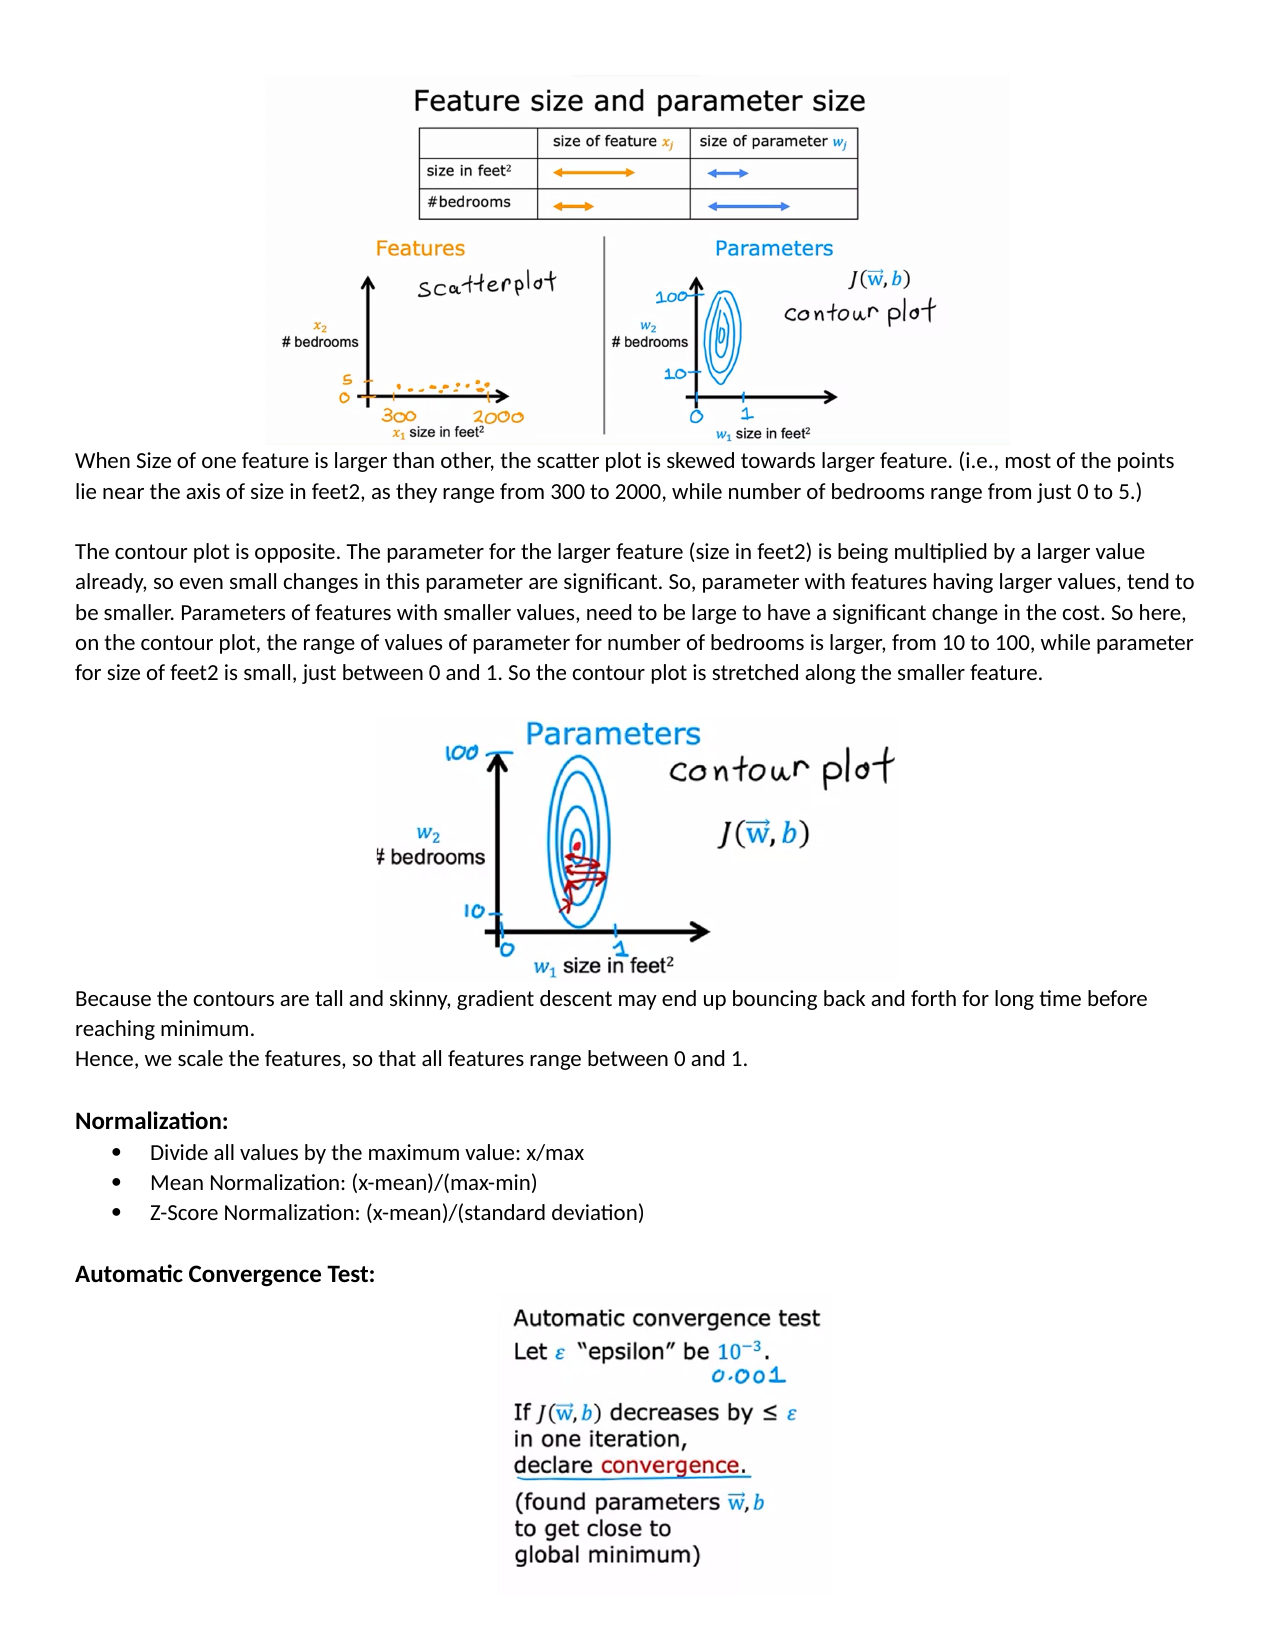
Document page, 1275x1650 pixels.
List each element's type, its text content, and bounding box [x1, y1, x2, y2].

picture [376, 718, 899, 982]
picture [498, 1293, 832, 1595]
text When Size of one feature is larger than other, the scatter plot is skewed towards larger feature. (i.e., most of the points lie near the axis of size in feet2, as they range from 300 to 2000, while number of bedrooms range from just 0 to 5.) [75, 447, 1200, 505]
list Divide all values by the maximum value: x/max [112, 1138, 1200, 1166]
text Hence, we scale the features, so that all features range between 0 and 1. [75, 1044, 1200, 1072]
list Z-Score Normalization: (x-mean)/(standard deviation) [112, 1198, 1200, 1226]
text Automatic Convergence Test: [75, 1258, 1200, 1289]
picture [265, 75, 1011, 445]
text The contour plot is opposite. The parameter for the larger feature (size in feet2) is being multiplied by a larger value already, so even small changes in this parameter are significant. So, parameter with features having larger values, tend to be smaller. Parameters of features with smaller values, need to be large to have a significant change in the cost. So here, on the contour plot, the range of values of parameter for number of bedrooms is larger, from 10 to 100, while parameter for size of feet2 is small, just between 0 and 1. So the contour plot is stretched along the smaller feature. [75, 537, 1200, 686]
text Because the contours are tall and skinny, gradient descent may end up bouncing back and forth for long time before reaching minimum. [75, 984, 1200, 1042]
text Normalization: [75, 1105, 1200, 1135]
list Mean Normalization: (x-mean)/(max-min) [112, 1168, 1200, 1196]
